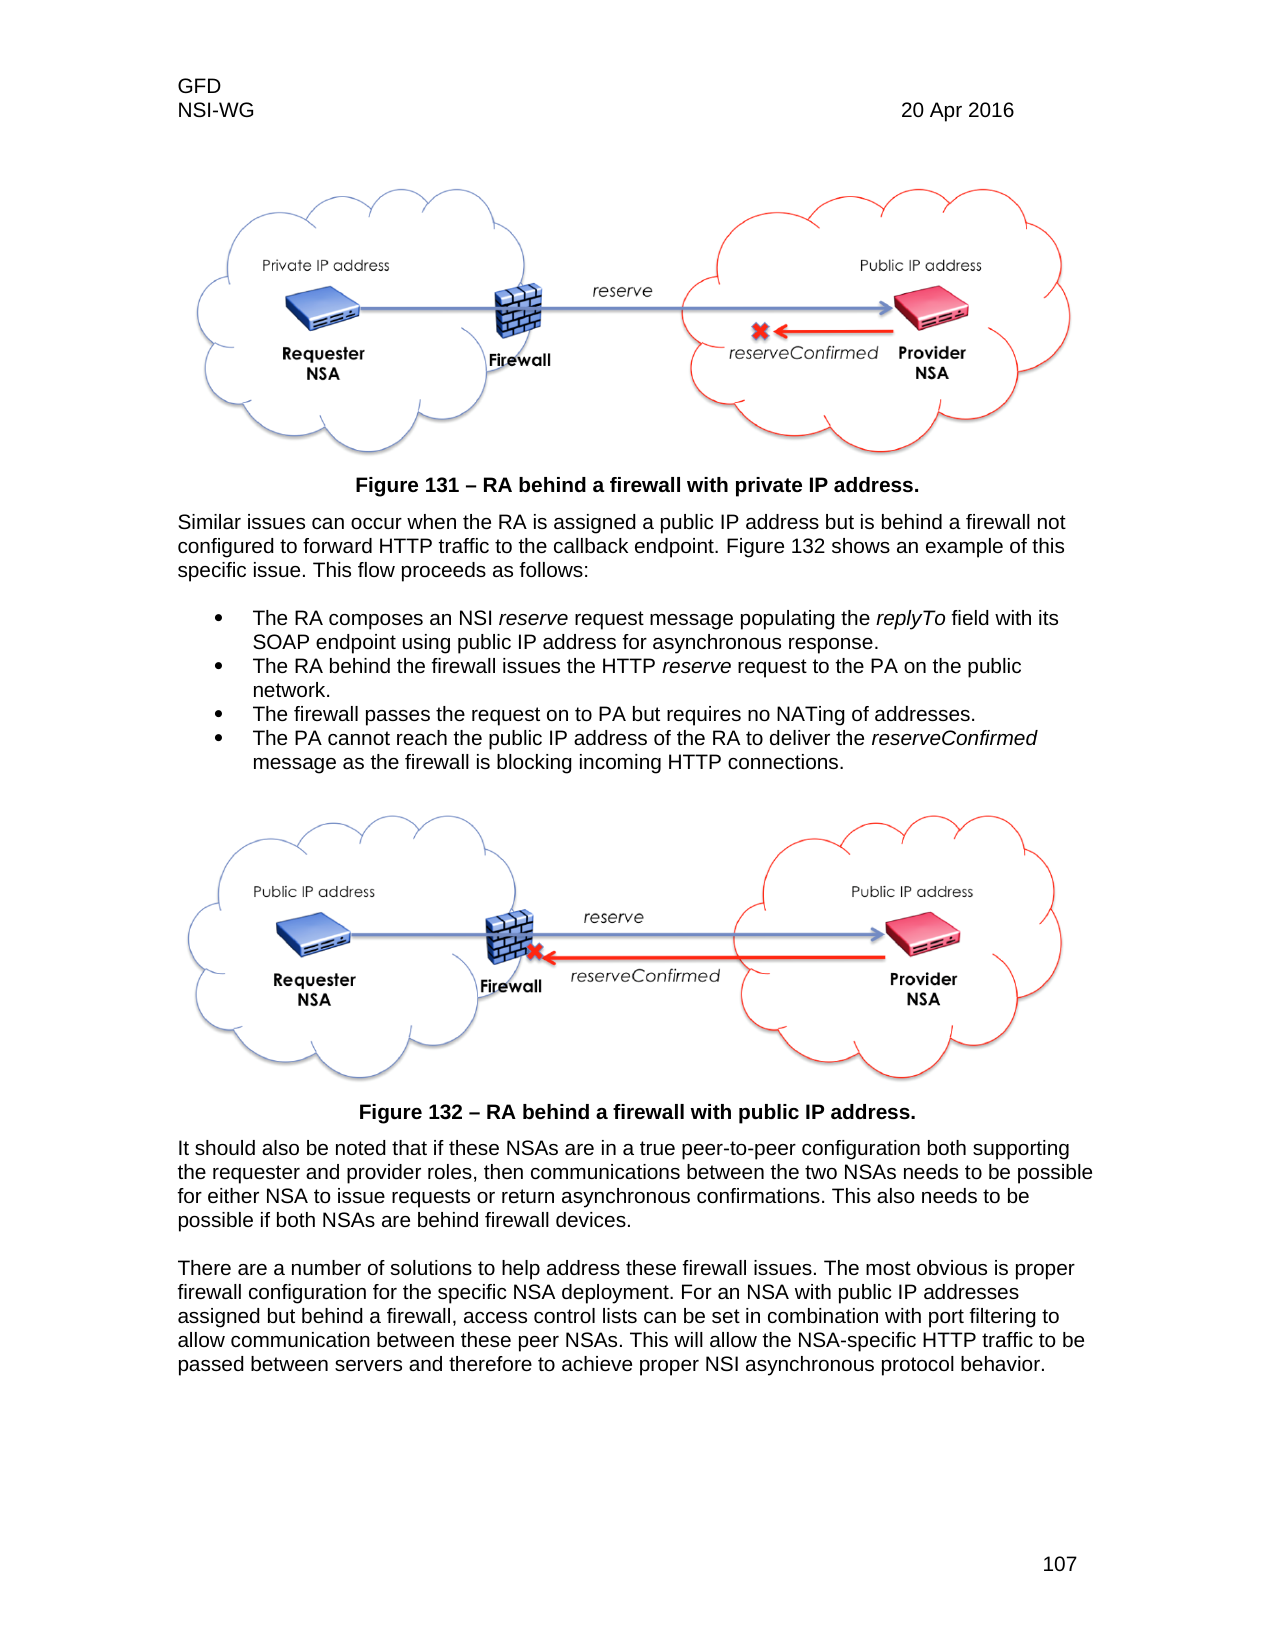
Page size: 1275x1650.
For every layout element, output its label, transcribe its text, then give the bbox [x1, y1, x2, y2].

picture [177, 797, 1076, 1087]
text It should also be noted that if these NSAs are in a true peer-to-peer configuration both supporting the requester and provider roles, then communications between the two NSAs needs to be possible for either NSA to issue requests or return asynchronous confirmations. This also needs to be possible if both NSAs are behind firewall devices. [177, 1136, 1098, 1232]
text Figure 131 – RA behind a firewall with private IP address. [177, 473, 1098, 497]
list The RA behind the firewall issues the HTTP reserve request to the PA on the public network. [215, 653, 1098, 701]
text Figure 132 – RA behind a firewall with public IP address. [177, 1099, 1098, 1123]
text There are a number of solutions to help address these firewall issues. The most obvious is proper firewall configuration for the specific NSA deployment. For an NSA with public IP addresses assigned but behind a firewall, access control lists can be set in combination with port filtering to allow communication between these peer NSAs. This will allow the NSA-specific HTTP traffic to be passed between servers and therefore to achieve proper NSI asynchronous protocol behavior. [177, 1256, 1098, 1376]
list The RA composes an NSI reserve request message populating the replyTo field with its SOAP endpoint using public IP address for asynchronous response. [215, 605, 1098, 653]
list The firewall passes the request on to PA but requires no NATing of addresses. [215, 701, 1098, 726]
text Similar issues can occur when the RA is assigned a public IP address but is behind a firewall not configured to forward HTTP traffic to the callback endpoint. Figure 132 shows an example of this specific issue. This flow proceeds as follows: [177, 509, 1098, 581]
picture [188, 173, 1087, 461]
list The PA cannot reach the public IP address of the RA to deliver the reserveConfirmed message as the firewall is blocking incoming HTTP connections. [215, 726, 1098, 773]
